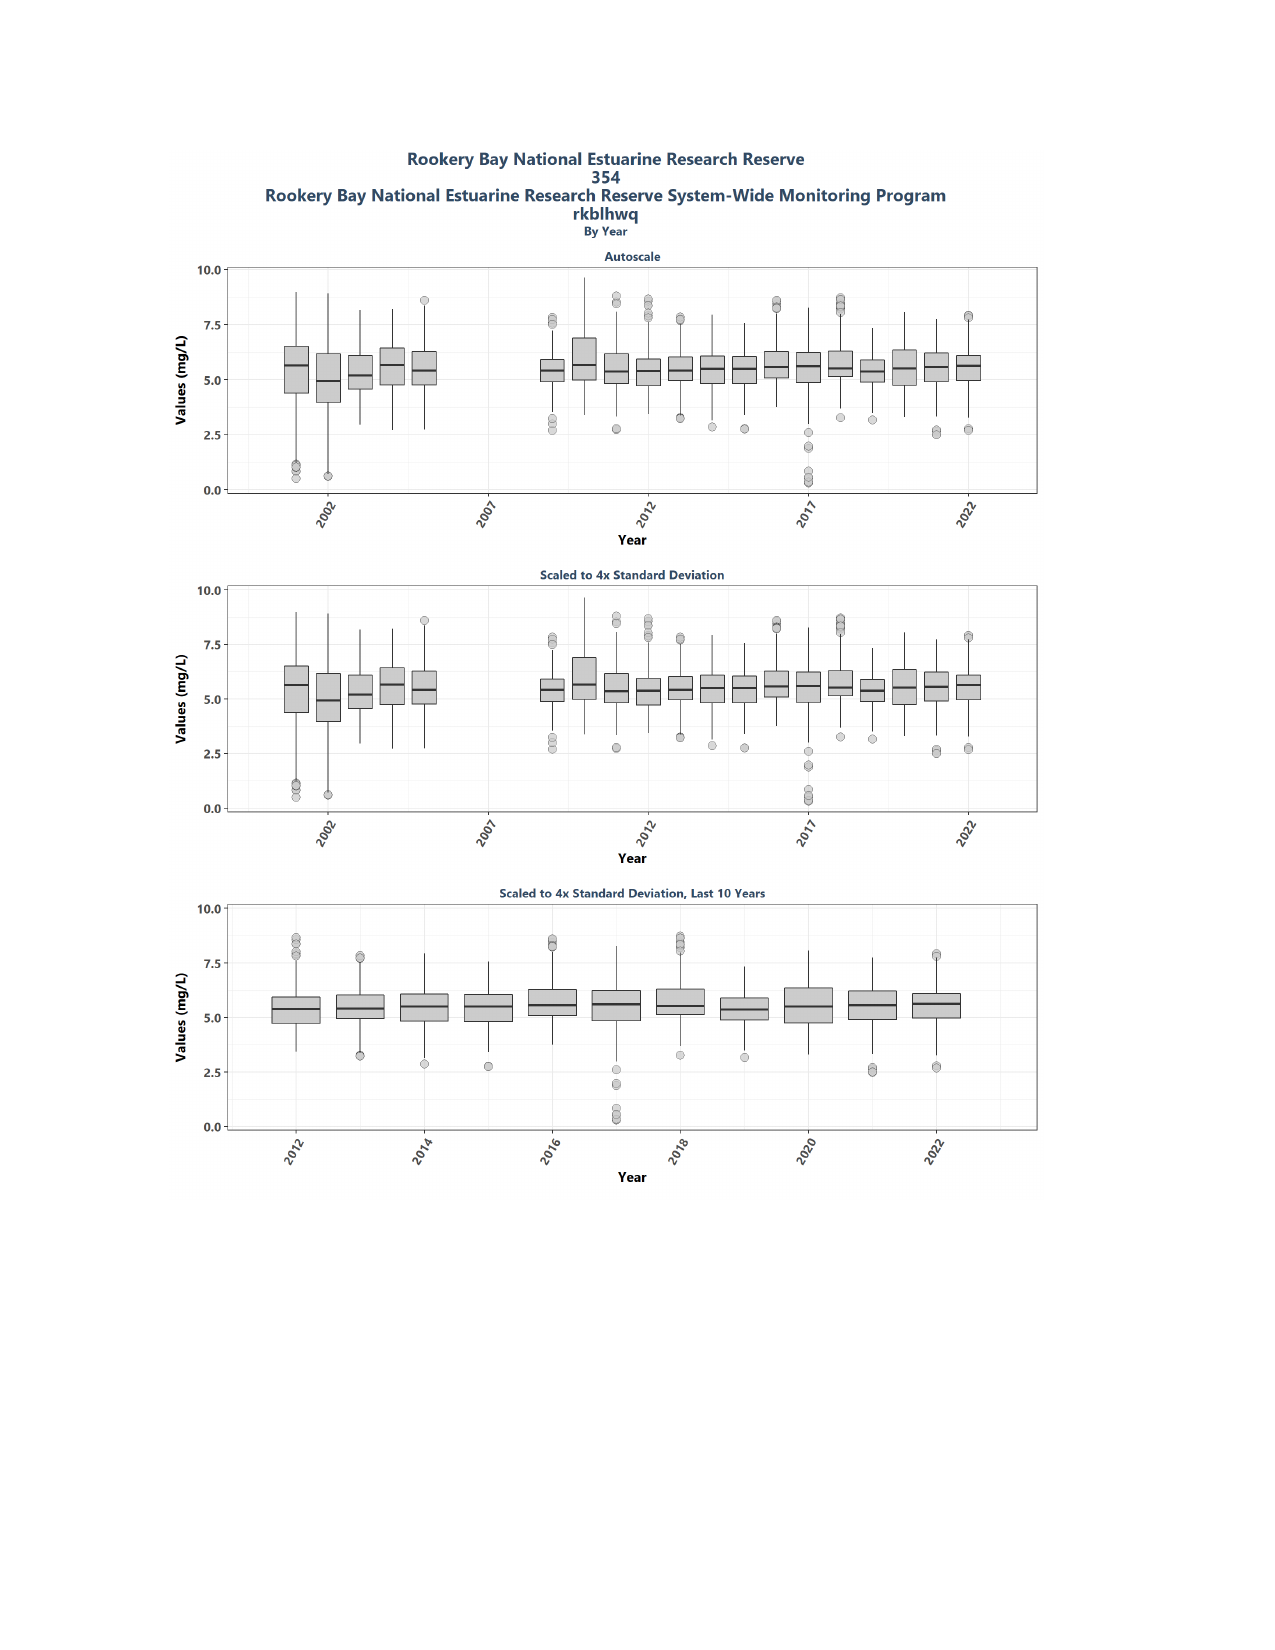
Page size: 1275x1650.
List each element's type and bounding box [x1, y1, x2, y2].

picture [168, 150, 1044, 1200]
